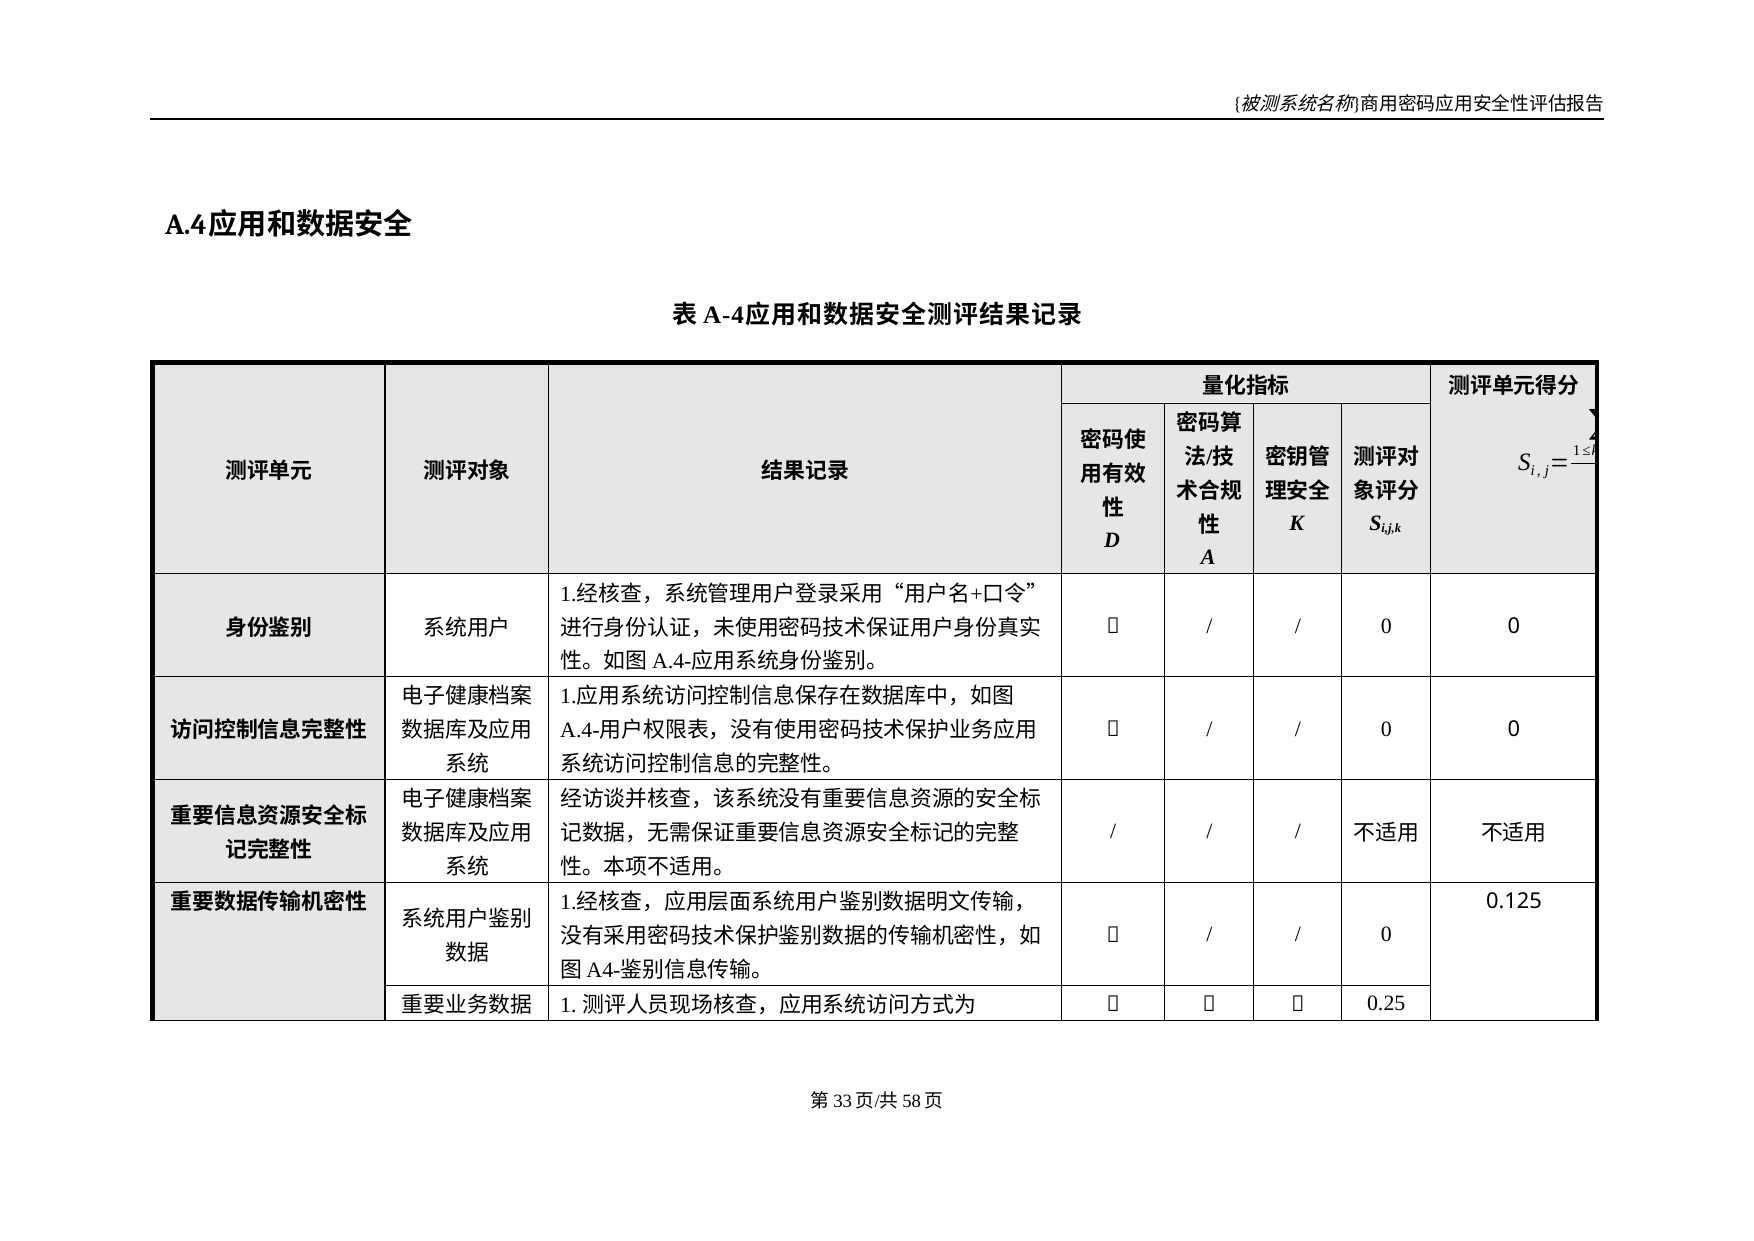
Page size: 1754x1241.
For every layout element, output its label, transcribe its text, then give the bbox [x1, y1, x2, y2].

table_cell / [1254, 677, 1341, 779]
table_cell / [1254, 574, 1341, 676]
table_cell 访问控制信息完整性 [155, 677, 384, 779]
table_cell 0 [1342, 574, 1430, 676]
table_cell 密钥管理安全 K [1254, 404, 1341, 573]
table_cell / [1165, 677, 1253, 779]
table_cell 重要信息资源安全标记完整性 [155, 780, 384, 882]
table_cell  [1062, 574, 1164, 676]
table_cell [549, 986, 1061, 1020]
table_header 测评单元得分 [1431, 365, 1595, 573]
table_cell 0.25 [1342, 986, 1430, 1020]
table_cell  [1165, 986, 1253, 1020]
table_cell / [1165, 883, 1253, 985]
table_cell / [1254, 780, 1341, 882]
table_cell  [1062, 986, 1164, 1020]
table_cell / [1165, 780, 1253, 882]
table_cell  [1062, 677, 1164, 779]
table_cell 电子健康档案数据库及应用系统 [386, 677, 548, 779]
table_cell 0 [1342, 883, 1430, 985]
table_cell 经访谈并核查，该系统没有重要信息资源的安全标记数据，无需保证重要信息资源安全标记的完整性。本项不适用。 [549, 780, 1061, 882]
table_cell / [1165, 574, 1253, 676]
table_cell / [1254, 883, 1341, 985]
table_cell 0 [1431, 574, 1595, 676]
table_cell 密码使用有效性 D [1062, 404, 1164, 573]
table_cell 1.经核查，应用层面系统用户鉴别数据明文传输，没有采用密码技术保护鉴别数据的传输机密性，如图A4-鉴别信息传输。 [549, 883, 1061, 985]
table_cell 1.经核查，系统管理用户登录采用“用户名+口令”进行身份认证，未使用密码技术保证用户身份真实性。如图A.4-应用系统身份鉴别。 [549, 574, 1061, 676]
table_cell 系统用户 [386, 574, 548, 676]
table_cell 密码算法/技术合规性 A [1165, 404, 1253, 573]
table_cell 不适用 [1431, 780, 1595, 882]
table_header 测评对象 [386, 365, 548, 573]
table_header 测评单元 [155, 365, 384, 573]
table_cell 系统用户鉴别数据 [386, 883, 548, 985]
table_cell 0.125 [1431, 883, 1595, 1020]
table_cell 0 [1342, 677, 1430, 779]
table_cell 1.应用系统访问控制信息保存在数据库中，如图A.4-用户权限表，没有使用密码技术保护业务应用系统访问控制信息的完整性。 [549, 677, 1061, 779]
subtitle 应用和数据安全 [165, 187, 1604, 255]
table_cell 重要数据传输机密性 [155, 883, 384, 1020]
table_cell 重要业务数据(个人信息） [386, 986, 548, 1020]
table_cell 不适用 [1342, 780, 1430, 882]
table_cell 身份鉴别 [155, 574, 384, 676]
table_header 结果记录 [549, 365, 1061, 573]
table_cell 0 [1431, 677, 1595, 779]
table_cell 电子健康档案数据库及应用系统 [386, 780, 548, 882]
table_cell / [1062, 780, 1164, 882]
table_header 量化指标 [1062, 365, 1430, 402]
table_cell 测评对象评分 Si,j,k [1342, 404, 1430, 573]
table_cell  [1062, 883, 1164, 985]
text 表A-4应用和数据安全测评结果记录 [150, 279, 1604, 347]
table_cell  [1254, 986, 1341, 1020]
